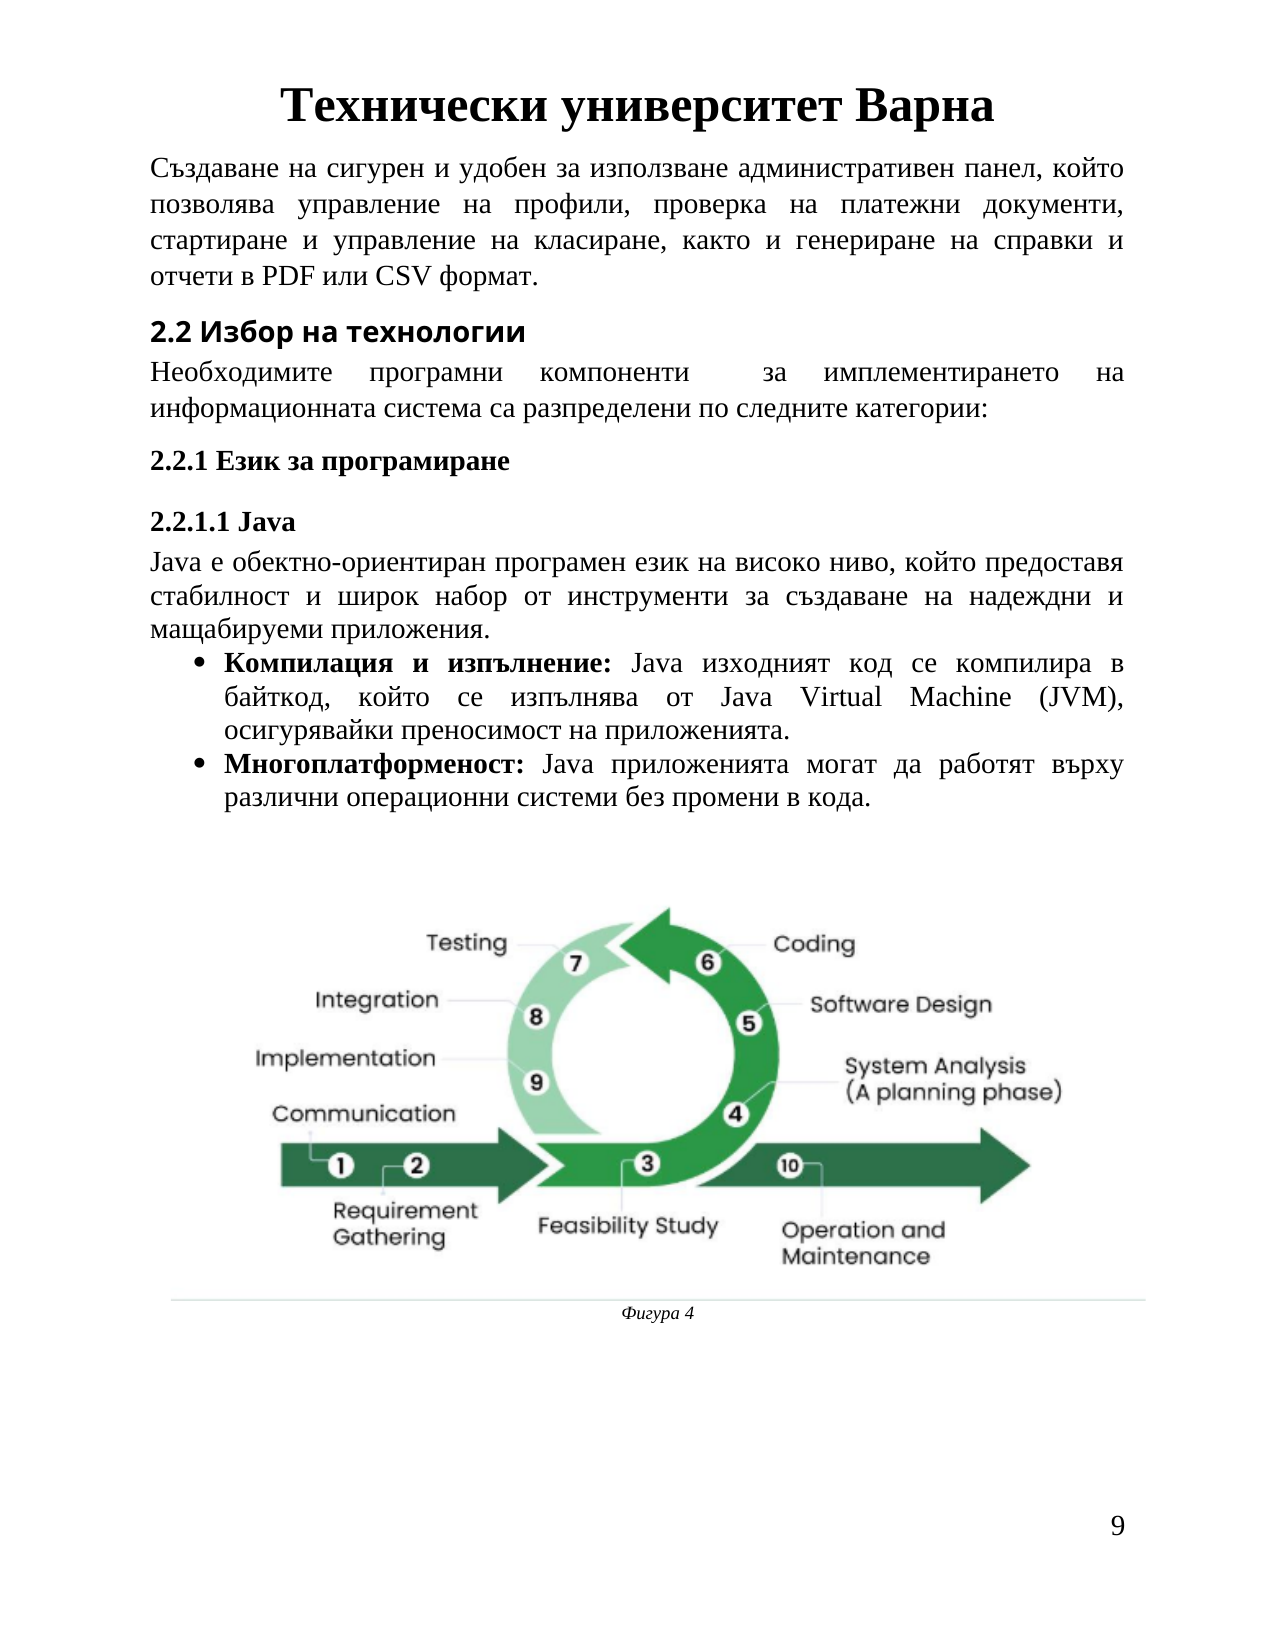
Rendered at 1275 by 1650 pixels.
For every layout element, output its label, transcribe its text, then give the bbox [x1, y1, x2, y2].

text Необходимите програмни компоненти за имплементирането на информационната система са разпределени по следните категории: [150, 354, 1125, 424]
subtitle 2.2.1 Език за програмиране [150, 443, 1125, 477]
text Създаване на сигурен и удобен за използване административен панел, който позволява управление на профили, проверка на платежни документи, стартиране и управление на класиране, както и генериране на справки и отчети в PDF или CSV формат. [150, 150, 1125, 292]
subtitle 2.2.1.1 Java [150, 504, 1125, 538]
text Java е обектно-ориентиран програмен език на високо ниво, който предоставя стабилност и широк набор от инструменти за създаване на надеждни и мащабируеми приложения. [150, 544, 1125, 645]
list Компилация и изпълнение: Java изходният код се компилира в байткод, който се изпълнява от Java Virtual Machine (JVM), осигурявайки преносимост на приложенията. [194, 645, 1125, 746]
picture [170, 865, 1146, 1301]
subtitle 2.2 Избор на технологии [150, 311, 1125, 351]
list Многоплатформеност: Java приложенията могат да работят върху различни операционни системи без промени в кода. [194, 746, 1125, 813]
